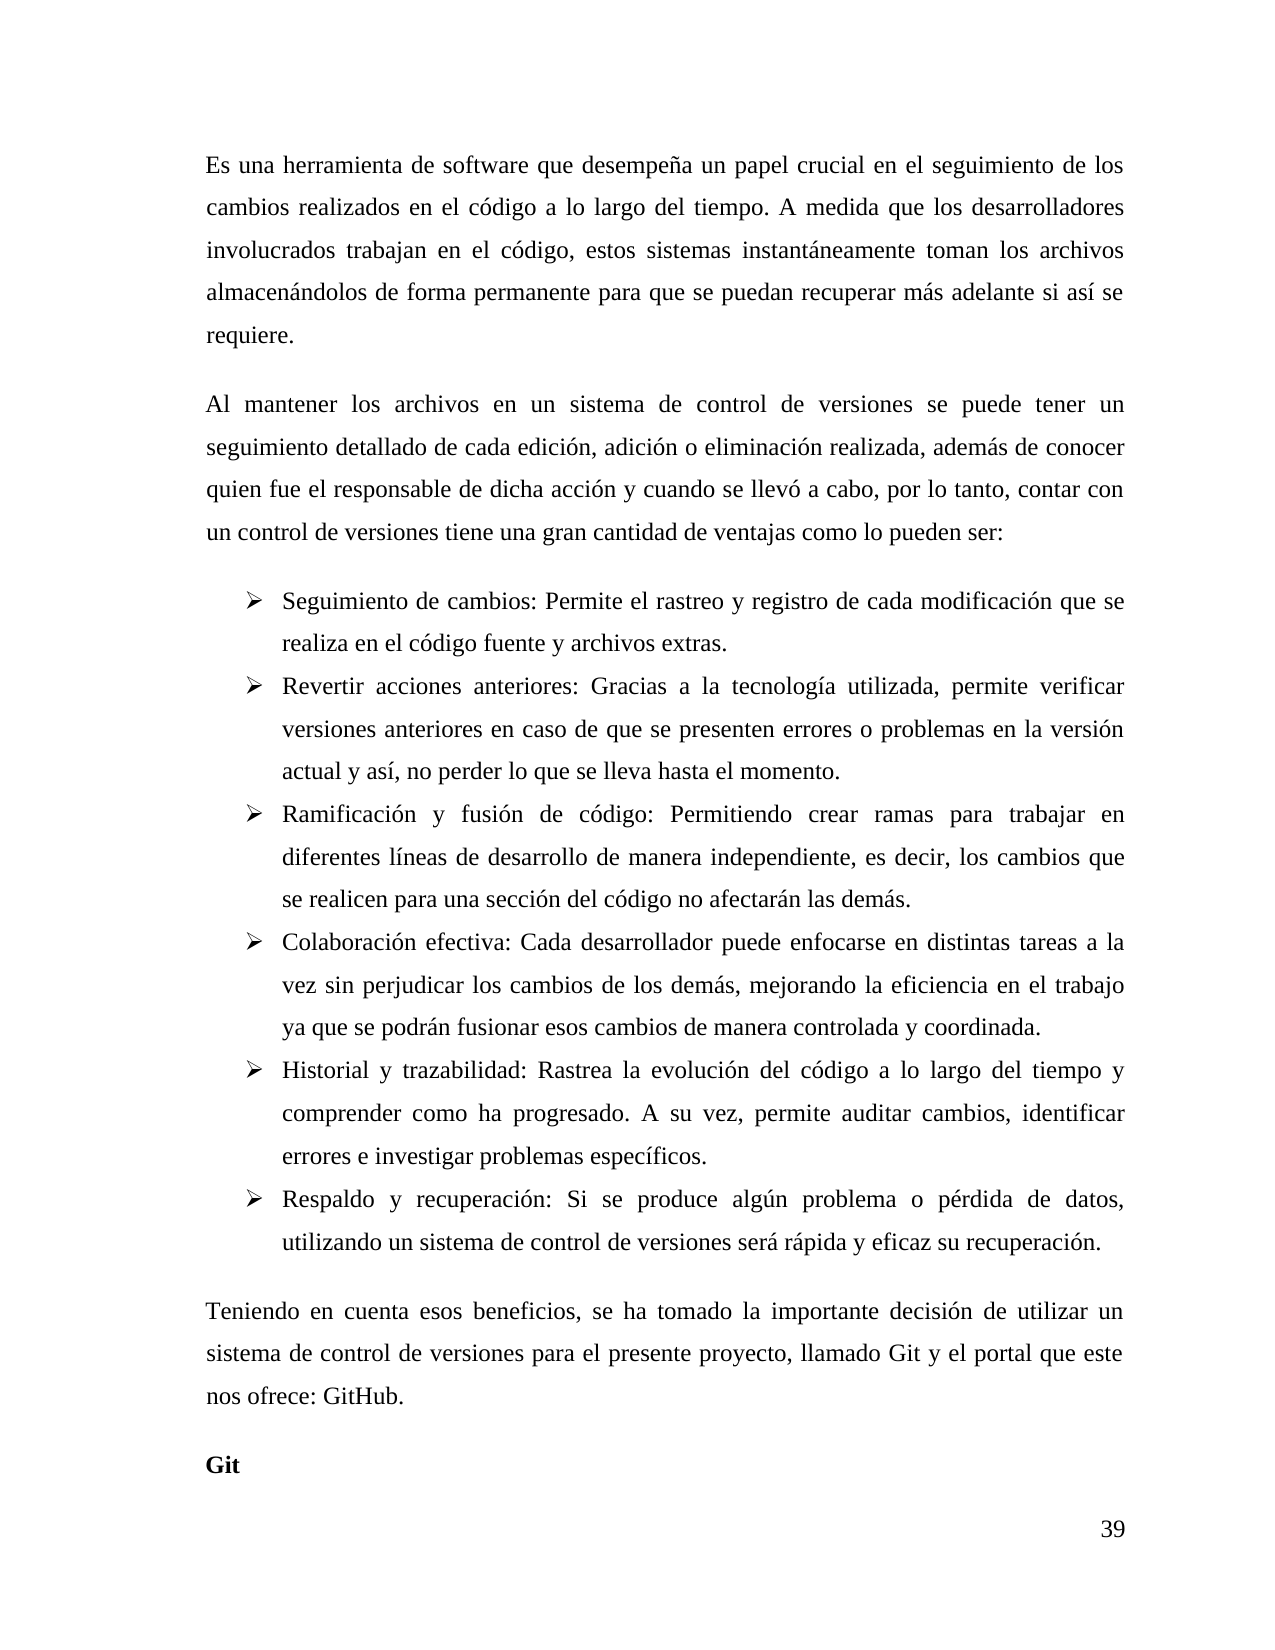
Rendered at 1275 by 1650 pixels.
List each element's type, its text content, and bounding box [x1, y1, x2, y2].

list Revertir acciones anteriores: Gracias a la tecnología utilizada, permite verificar versiones anteriores en caso de que se presenten errores o problemas en la versión actual y así, no perder lo que se lleva hasta el momento. [244, 671, 1125, 785]
list Respaldo y recuperación: Si se produce algún problema o pérdida de datos, utilizando un sistema de control de versiones será rápida y eficaz su recuperación. [244, 1184, 1125, 1255]
list Historial y trazabilidad: Rastrea la evolución del código a lo largo del tiempo y comprender como ha progresado. A su vez, permite auditar cambios, identificar errores e investigar problemas específicos. [244, 1055, 1125, 1169]
text Teniendo en cuenta esos beneficios, se ha tomado la importante decisión de utilizar un sistema de control de versiones para el presente proyecto, llamado Git y el portal que este nos ofrece: GitHub. [205, 1296, 1125, 1409]
text Es una herramienta de software que desempeña un papel crucial en el seguimiento de los cambios realizados en el código a lo largo del tiempo. A medida que los desarrolladores involucrados trabajan en el código, estos sistemas instantáneamente toman los archivos almacenándolos de forma permanente para que se puedan recuperar más adelante si así se requiere. [205, 150, 1125, 349]
list Colaboración efectiva: Cada desarrollador puede enfocarse en distintas tareas a la vez sin perjudicar los cambios de los demás, mejorando la eficiencia en el trabajo ya que se podrán fusionar esos cambios de manera controlada y coordinada. [244, 927, 1125, 1041]
text Git [205, 1450, 1169, 1479]
list Seguimiento de cambios: Permite el rastreo y registro de cada modificación que se realiza en el código fuente y archivos extras. [244, 586, 1125, 657]
text Al mantener los archivos en un sistema de control de versiones se puede tener un seguimiento detallado de cada edición, adición o eliminación realizada, además de conocer quien fue el responsable de dicha acción y cuando se llevó a cabo, por lo tanto, contar con un control de versiones tiene una gran cantidad de ventajas como lo pueden ser: [205, 389, 1125, 545]
list Ramificación y fusión de código: Permitiendo crear ramas para trabajar en diferentes líneas de desarrollo de manera independiente, es decir, los cambios que se realicen para una sección del código no afectarán las demás. [244, 799, 1125, 913]
